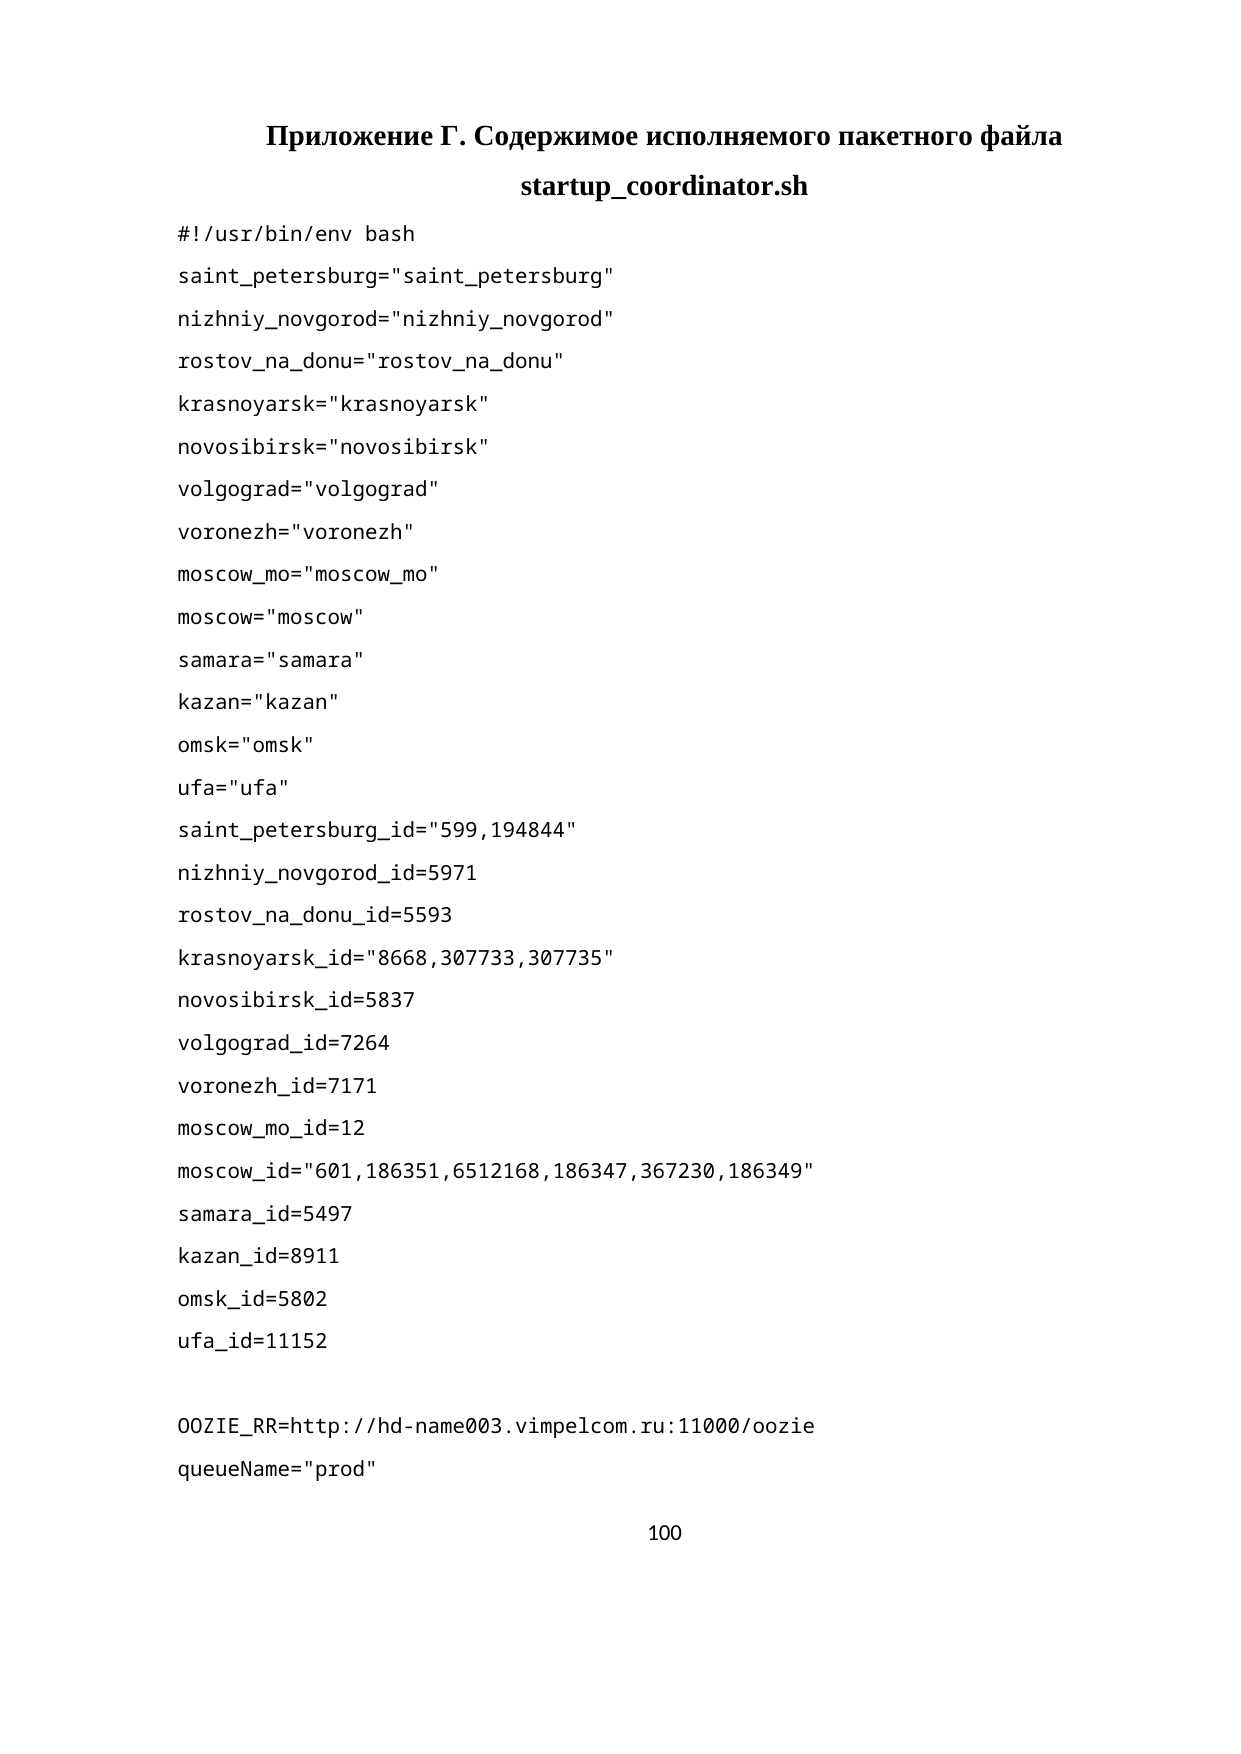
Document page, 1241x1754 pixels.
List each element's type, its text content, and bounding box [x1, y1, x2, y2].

text queueName="prod" [177, 1454, 1152, 1483]
text Приложение Г. Содержимое исполняемого пакетного файла startup_coordinator.sh [177, 118, 1152, 202]
text samara_id=5497 [177, 1199, 1152, 1227]
text moscow="moscow" [177, 602, 1152, 631]
text #!/usr/bin/env bash [177, 219, 1152, 247]
text volgograd_id=7264 [177, 1028, 1152, 1057]
text ufa_id=11152 [177, 1326, 1152, 1355]
text krasnoyarsk_id="8668,307733,307735" [177, 943, 1152, 971]
text samara="samara" [177, 645, 1152, 673]
text novosibirsk="novosibirsk" [177, 432, 1152, 460]
text rostov_na_donu="rostov_na_donu" [177, 347, 1152, 375]
text voronezh_id=7171 [177, 1071, 1152, 1099]
text novosibirsk_id=5837 [177, 986, 1152, 1014]
text kazan="kazan" [177, 687, 1152, 716]
text voronezh="voronezh" [177, 517, 1152, 545]
text rostov_na_donu_id=5593 [177, 900, 1152, 929]
text moscow_id="601,186351,6512168,186347,367230,186349" [177, 1156, 1152, 1184]
text omsk="omsk" [177, 730, 1152, 758]
text kazan_id=8911 [177, 1241, 1152, 1270]
text omsk_id=5802 [177, 1284, 1152, 1312]
text ufa="ufa" [177, 773, 1152, 801]
text nizhniy_novgorod_id=5971 [177, 858, 1152, 886]
text OOZIE_RR=http://hd-name003.vimpelcom.ru:11000/oozie [177, 1412, 1152, 1440]
text krasnoyarsk="krasnoyarsk" [177, 389, 1152, 418]
text moscow_mo_id=12 [177, 1113, 1152, 1142]
text saint_petersburg="saint_petersburg" [177, 261, 1152, 290]
text nizhniy_novgorod="nizhniy_novgorod" [177, 304, 1152, 332]
text moscow_mo="moscow_mo" [177, 559, 1152, 588]
text saint_petersburg_id="599,194844" [177, 815, 1152, 844]
text volgograd="volgograd" [177, 474, 1152, 503]
